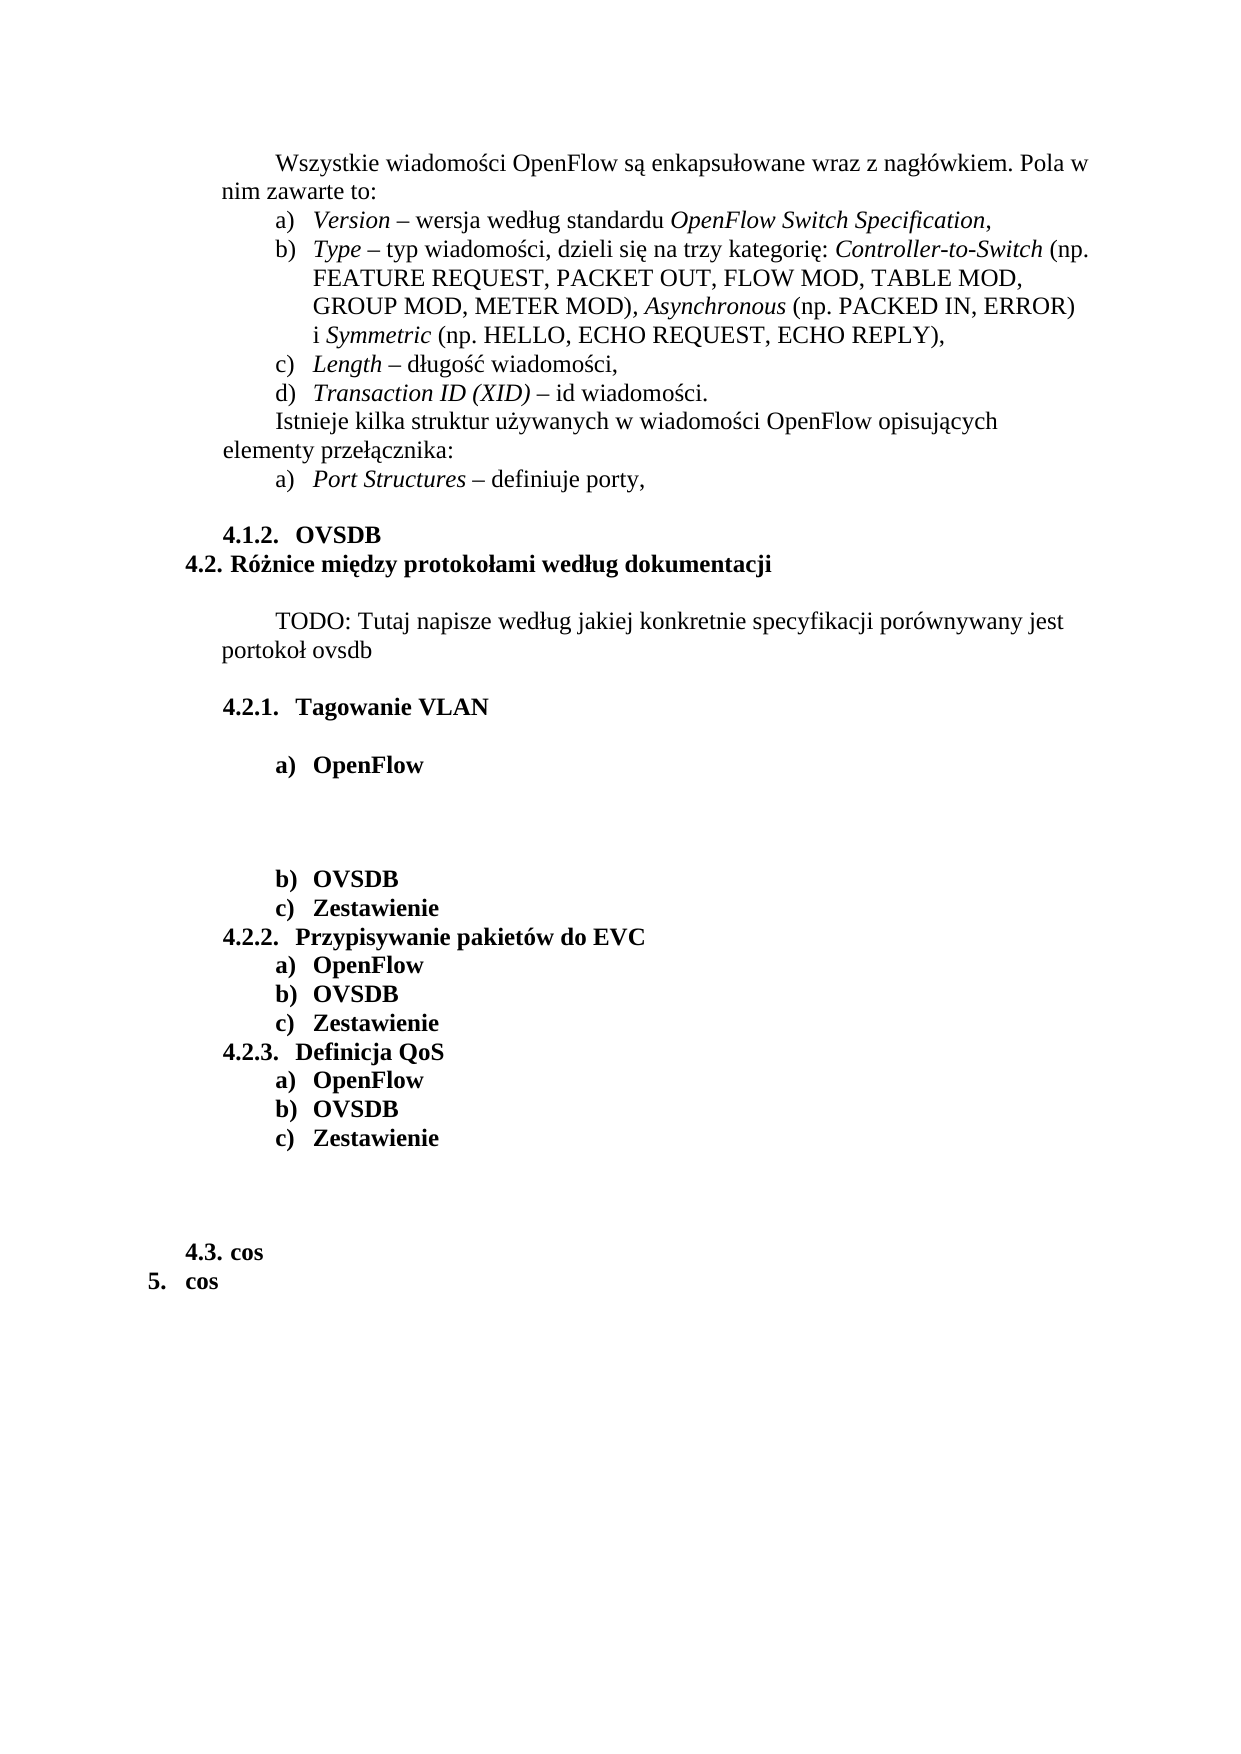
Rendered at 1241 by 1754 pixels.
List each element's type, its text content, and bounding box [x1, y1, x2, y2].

list OpenFlow [275, 750, 1093, 864]
list OVSDB [275, 979, 1093, 1008]
text Istnieje kilka struktur używanych w wiadomości OpenFlow opisujących elementy przełącznika: [223, 406, 1093, 464]
list Zestawienie [275, 1123, 1093, 1237]
list OpenFlow [275, 950, 1093, 979]
list TODO: Tutaj napisze według jakiej konkretnie specyfikacji porównywany jest portokoł ovsdb [221, 606, 1093, 664]
list OVSDB [223, 521, 1093, 549]
list OpenFlow [275, 1065, 1093, 1094]
list cos [148, 1266, 1093, 1295]
list Tagowanie VLAN [223, 692, 1093, 721]
list Port Structures – definiuje porty, [275, 464, 1093, 521]
list Zestawienie [275, 1008, 1093, 1037]
list Definicja QoS [223, 1037, 1093, 1065]
list cos [185, 1237, 1093, 1266]
list Zestawienie [275, 893, 1093, 922]
list Length – długość wiadomości, [275, 349, 1093, 378]
list OVSDB [275, 1094, 1093, 1123]
text Wszystkie wiadomości OpenFlow są enkapsułowane wraz z nagłówkiem. Pola w nim zawarte to: [221, 148, 1093, 205]
list Type – typ wiadomości, dzieli się na trzy kategorię: Controller-to-Switch (np. FEATURE REQUEST, PACKET OUT, FLOW MOD, TABLE MOD, GROUP MOD, METER MOD), Asynchronous (np. PACKED IN, ERROR) i Symmetric (np. HELLO, ECHO REQUEST, ECHO REPLY), [275, 234, 1093, 349]
list Version – wersja według standardu OpenFlow Switch Specification, [275, 205, 1093, 234]
list Transaction ID (XID) – id wiadomości. [275, 378, 1093, 406]
list Przypisywanie pakietów do EVC [223, 922, 1093, 950]
list Różnice między protokołami według dokumentacji [185, 549, 1093, 578]
list OVSDB [275, 864, 1093, 893]
